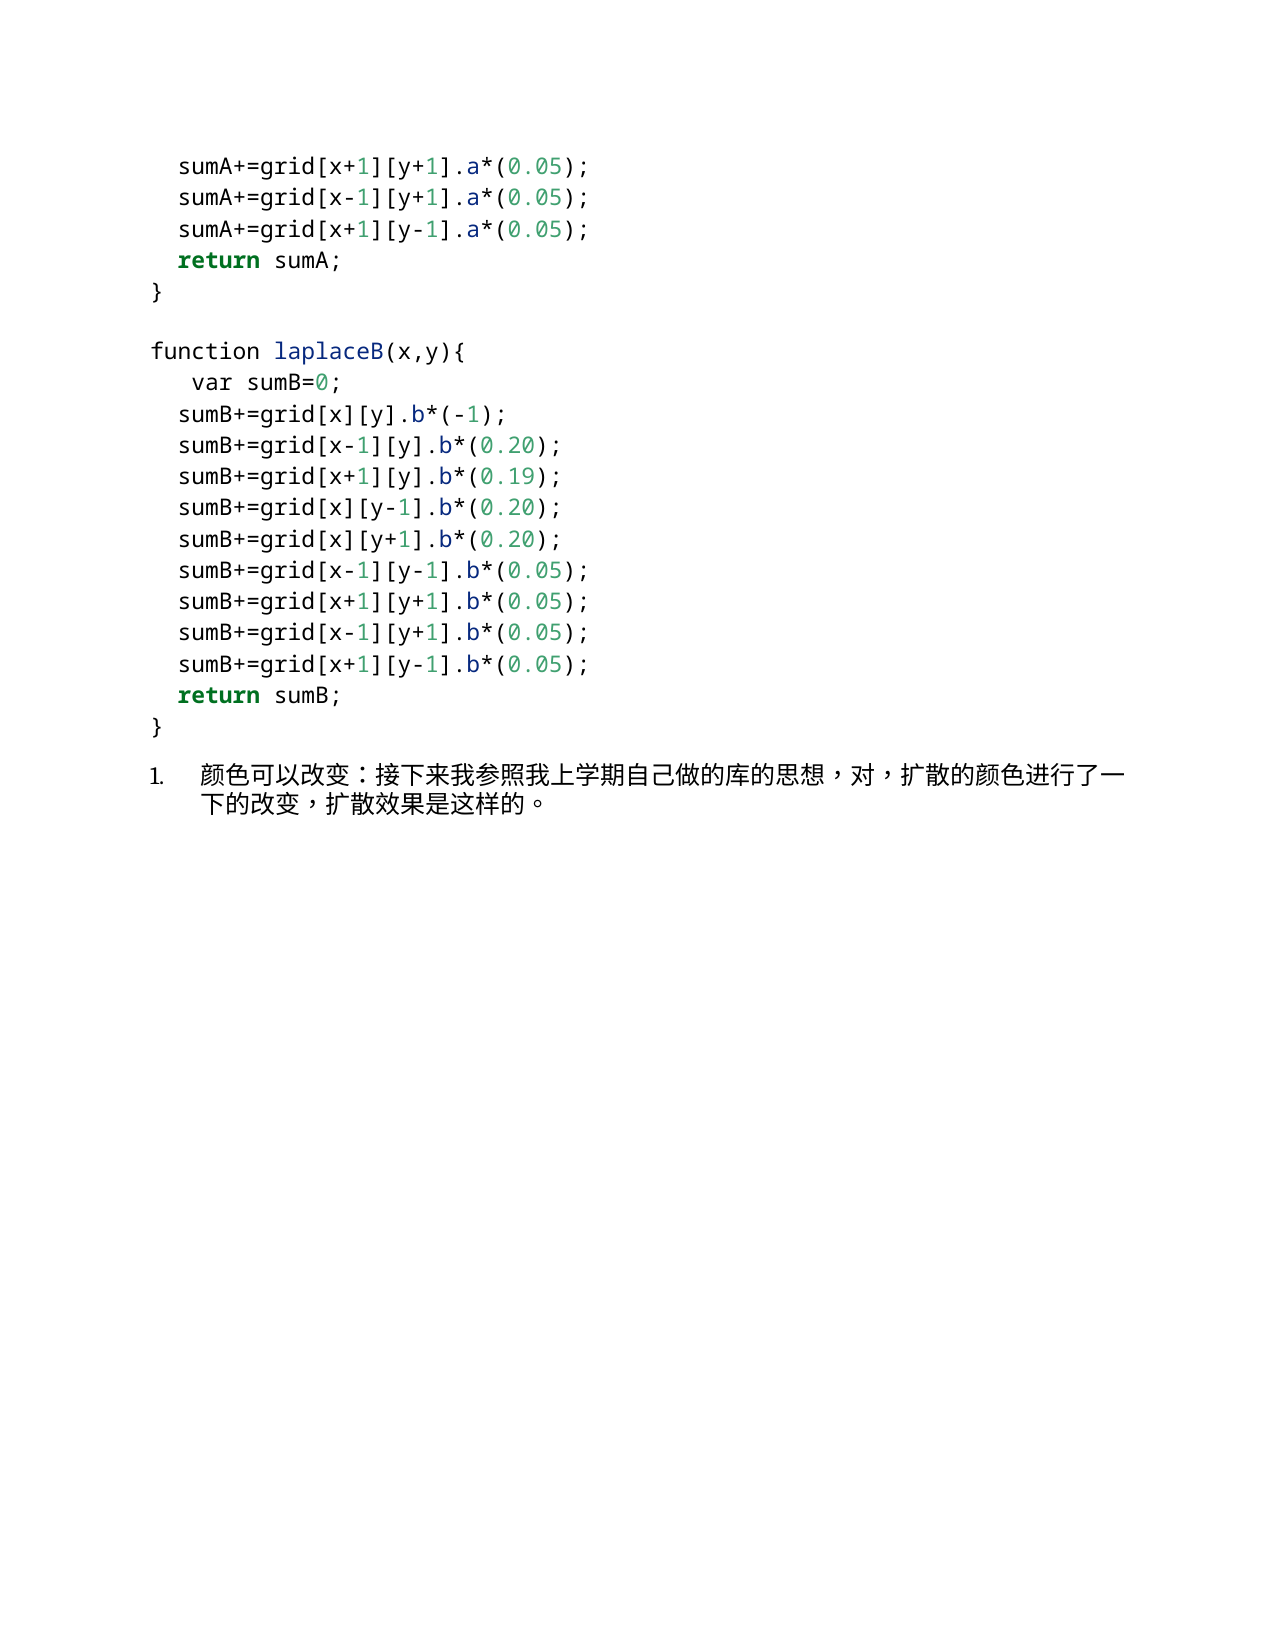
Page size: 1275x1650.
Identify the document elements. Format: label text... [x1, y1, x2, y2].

list 颜色可以改变：接下来我参照我上学期自己做的库的思想，对，扩散的颜色进行了一下的改变，扩散效果是这样的。 [150, 762, 1125, 819]
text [150, 150, 1125, 741]
